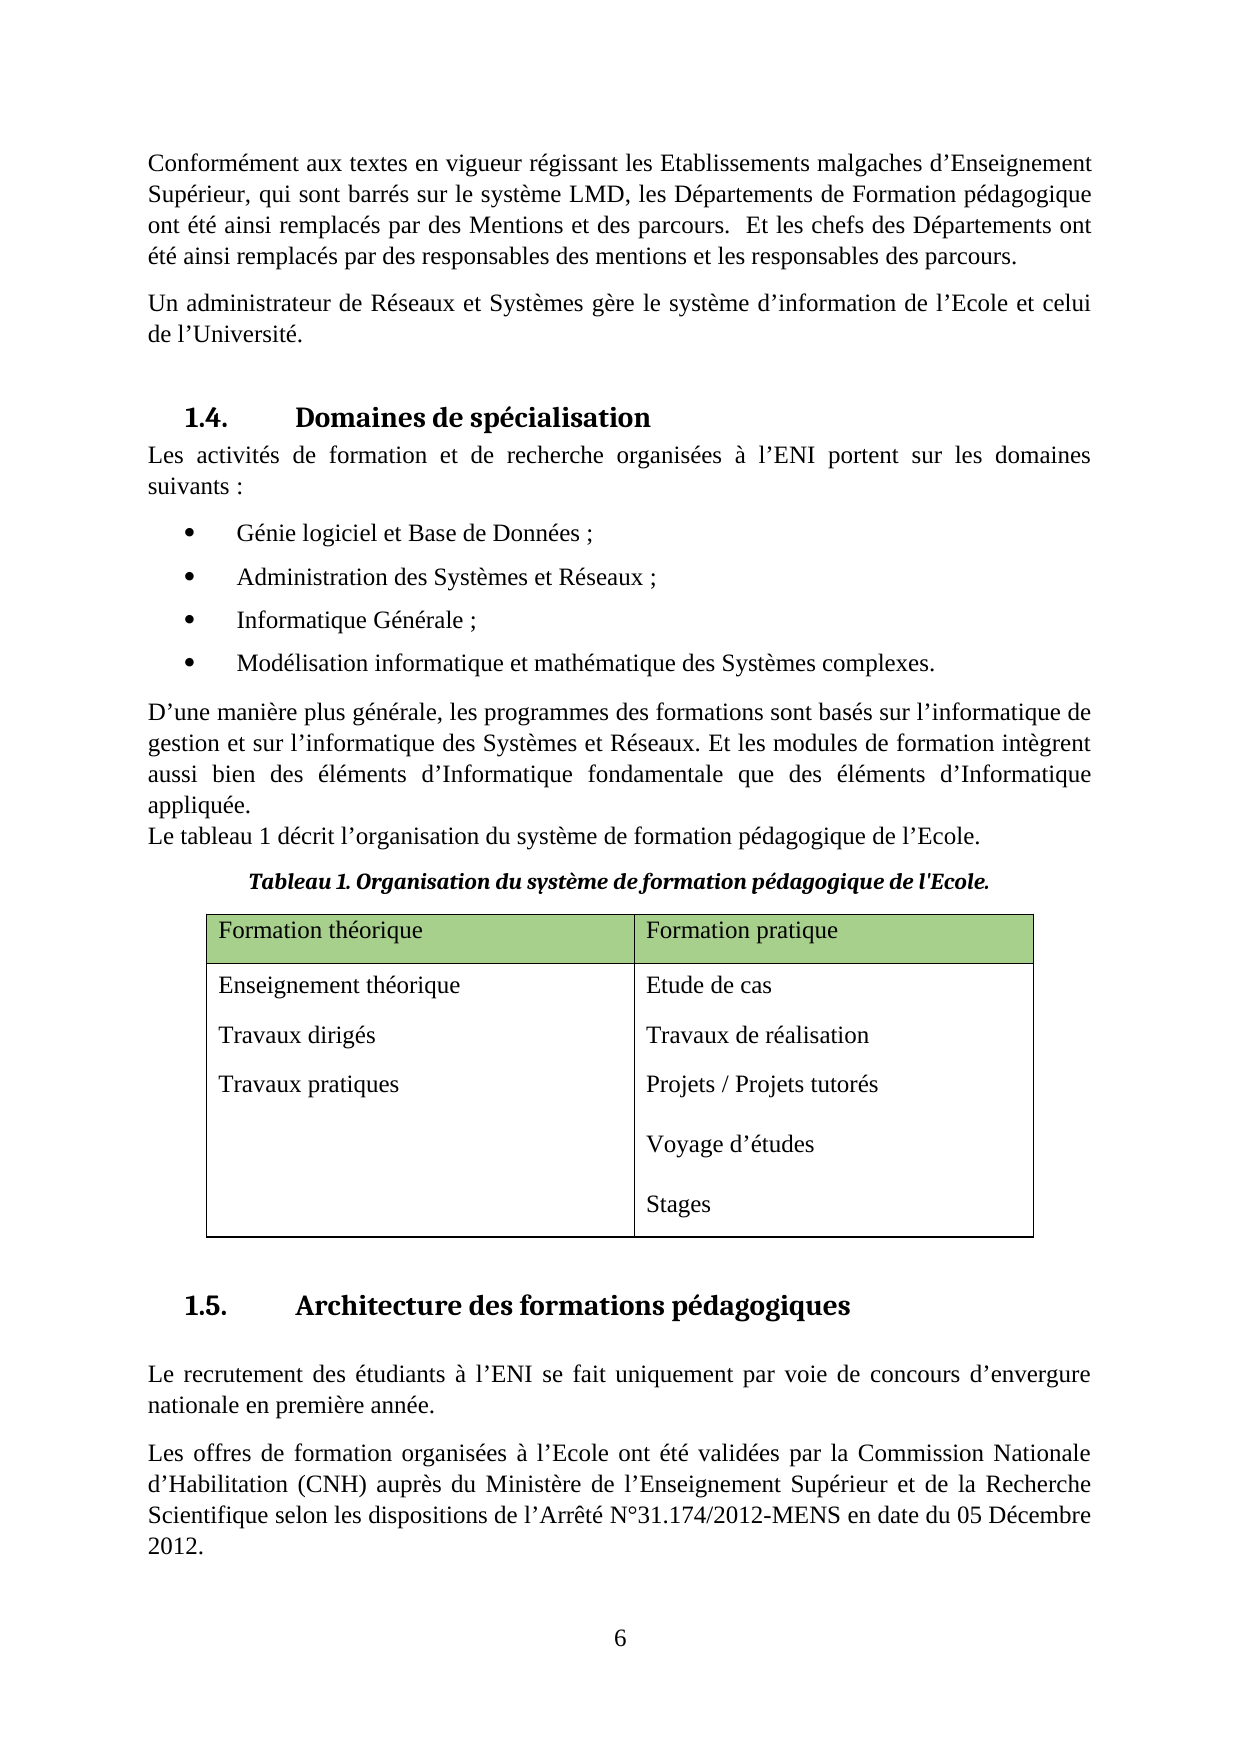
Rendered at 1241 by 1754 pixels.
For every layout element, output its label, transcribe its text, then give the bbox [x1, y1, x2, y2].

list Administration des Systèmes et Réseaux ; [185, 562, 1092, 590]
table_cell Enseignement théorique Travaux dirigés Travaux pratiques [207, 964, 634, 1236]
text Le tableau 1 décrit l’organisation du système de formation pédagogique de l’Ecole. [148, 821, 1092, 850]
subtitle Domaines de spécialisation [185, 401, 1092, 435]
table_header Formation pratique [635, 915, 1033, 963]
table_header Formation théorique [207, 915, 634, 963]
subtitle Architecture des formations pédagogiques [185, 1289, 1092, 1323]
list Informatique Générale ; [185, 605, 1092, 633]
text Les offres de formation organisées à l’Ecole ont été validées par la Commission Nationale d’Habilitation (CNH) auprès du Ministère de l’Enseignement Supérieur et de la Recherche Scientifique selon les dispositions de l’Arrêté N°31.174/2012-MENS en date du 05 Décembre 2012. [148, 1438, 1092, 1559]
list Un administrateur de Réseaux et Systèmes gère le système d’information de l’Ecole et celui de l’Université. [148, 288, 1092, 348]
text D’une manière plus générale, les programmes des formations sont basés sur l’informatique de gestion et sur l’informatique des Systèmes et Réseaux. Et les modules de formation intègrent aussi bien des éléments d’Informatique fondamentale que des éléments d’Informatique appliquée. [148, 697, 1092, 819]
list Génie logiciel et Base de Données ; [185, 518, 1092, 547]
table_cell Etude de cas Travaux de réalisation Projets / Projets tutorés Voyage d’études Stages [635, 964, 1033, 1236]
list Modélisation informatique et mathématique des Systèmes complexes. [185, 648, 1092, 677]
text Les activités de formation et de recherche organisées à l’ENI portent sur les domaines suivants : [148, 440, 1092, 499]
text Conformément aux textes en vigueur régissant les Etablissements malgaches d’Enseignement Supérieur, qui sont barrés sur le système LMD, les Départements de Formation pédagogique ont été ainsi remplacés par des Mentions et des parcours. Et les chefs des Départements ont été ainsi remplacés par des responsables des mentions et les responsables des parcours. [148, 148, 1092, 269]
text Le recrutement des étudiants à l’ENI se fait uniquement par voie de concours d’envergure nationale en première année. [148, 1359, 1092, 1419]
